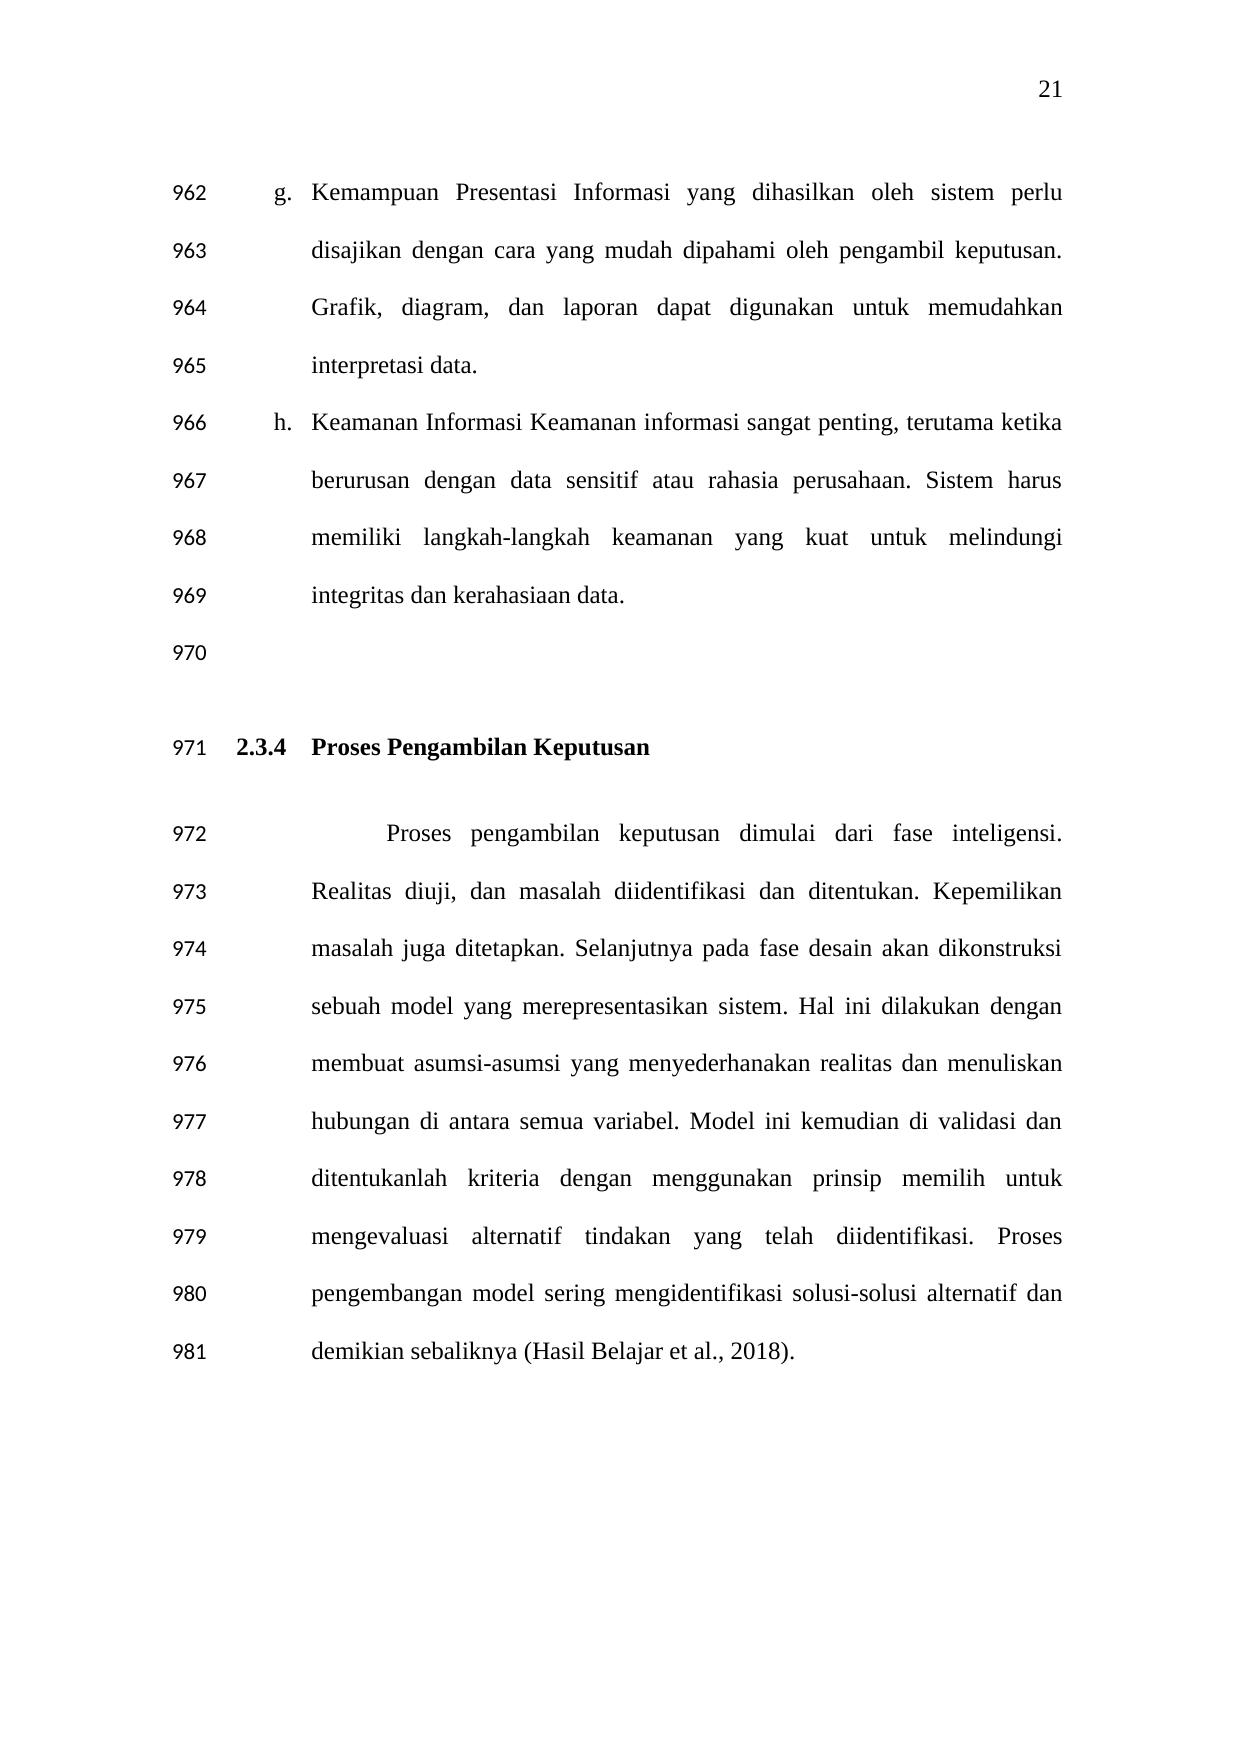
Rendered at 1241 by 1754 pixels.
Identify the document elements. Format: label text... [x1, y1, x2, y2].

list Kemampuan Presentasi Informasi yang dihasilkan oleh sistem perlu disajikan dengan cara yang mudah dipahami oleh pengambil keputusan. Grafik, diagram, dan laporan dapat digunakan untuk memudahkan interpretasi data. [274, 177, 1063, 378]
list Keamanan Informasi Keamanan informasi sangat penting, terutama ketika berurusan dengan data sensitif atau rahasia perusahaan. Sistem harus memiliki langkah-langkah keamanan yang kuat untuk melindungi integritas dan kerahasiaan data. [274, 407, 1063, 608]
text Proses pengambilan keputusan dimulai dari fase inteligensi. Realitas diuji, dan masalah diidentifikasi dan ditentukan. Kepemilikan masalah juga ditetapkan. Selanjutnya pada fase desain akan dikonstruksi sebuah model yang merepresentasikan sistem. Hal ini dilakukan dengan membuat asumsi-asumsi yang menyederhanakan realitas dan menuliskan hubungan di antara semua variabel. Model ini kemudian di validasi dan ditentukanlah kriteria dengan menggunakan prinsip memilih untuk mengevaluasi alternatif tindakan yang telah diidentifikasi. Proses pengembangan model sering mengidentifikasi solusi-solusi alternatif dan demikian sebaliknya . [311, 818, 1063, 1365]
subtitle Proses Pengambilan Keputusan [236, 732, 1063, 761]
